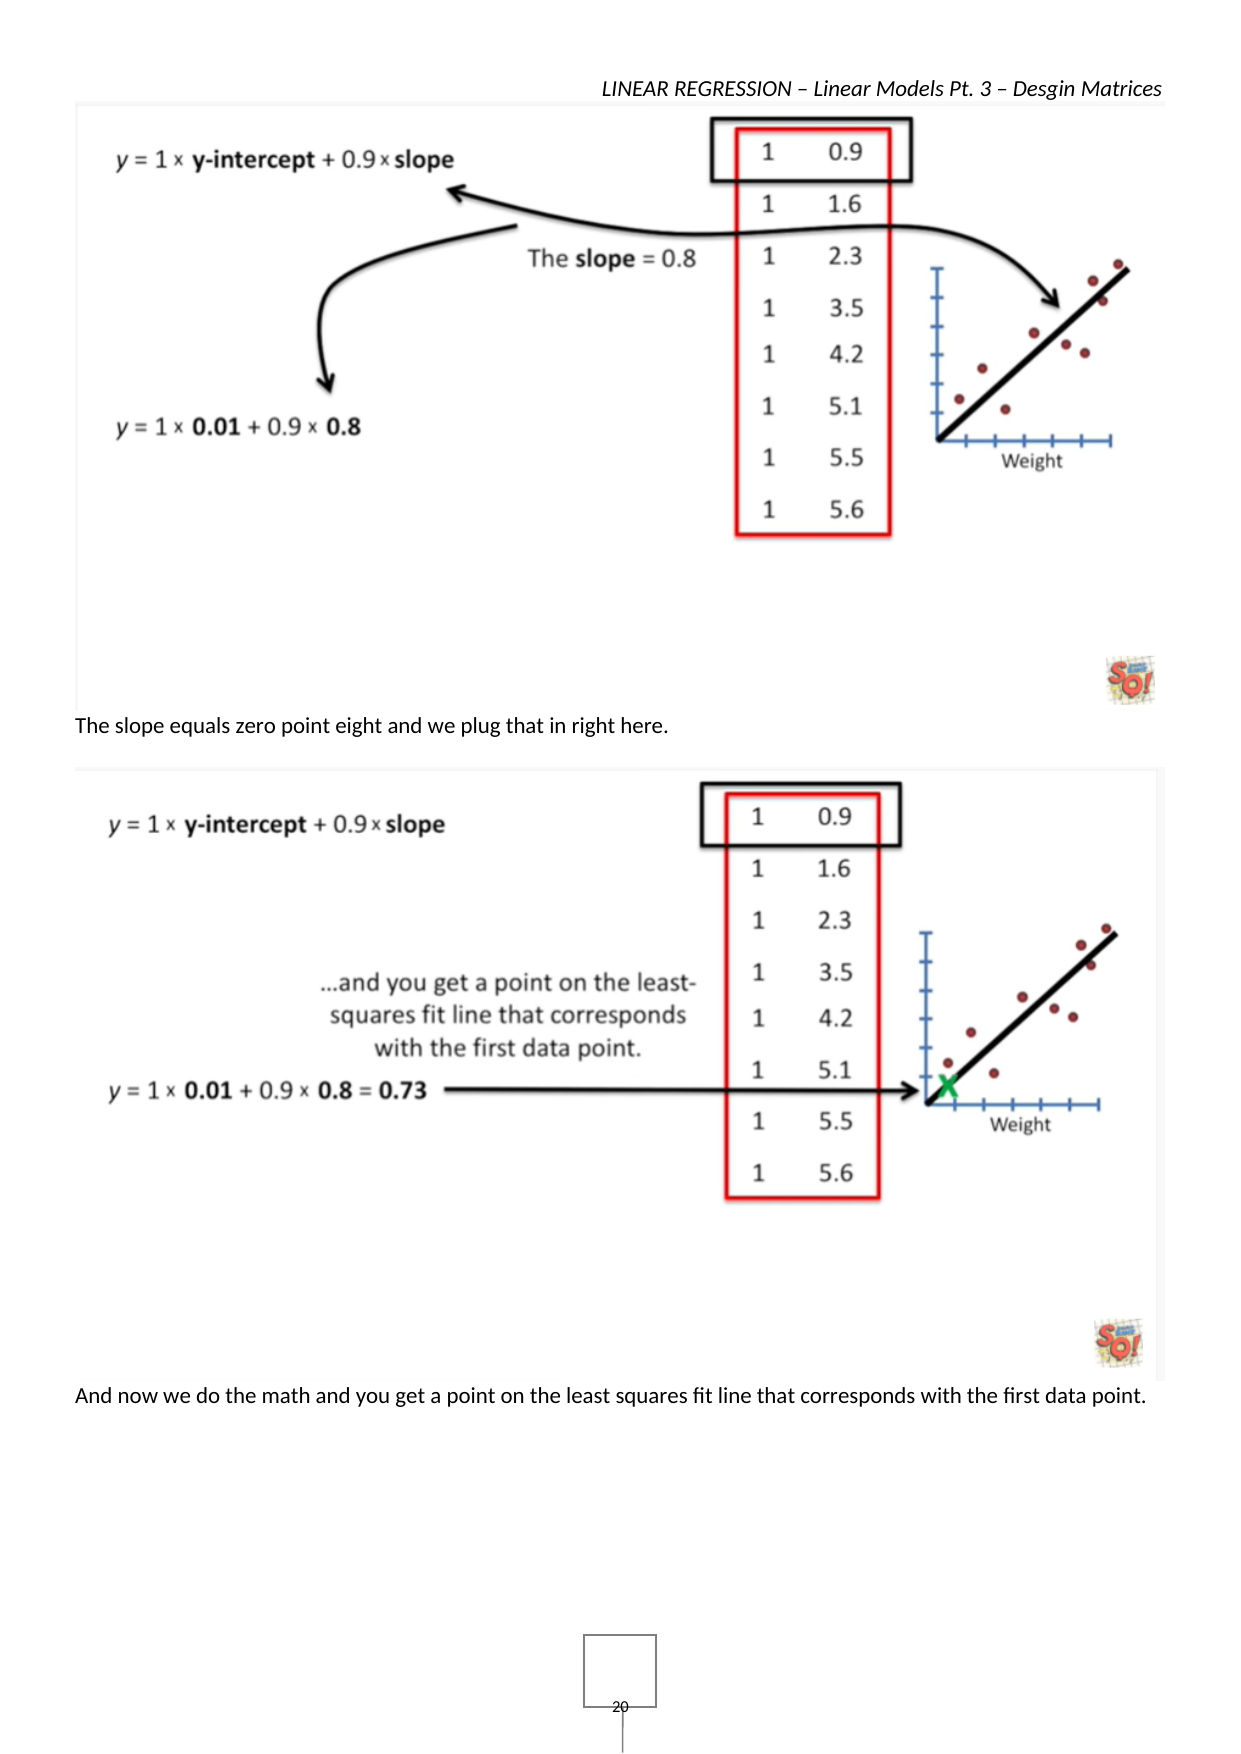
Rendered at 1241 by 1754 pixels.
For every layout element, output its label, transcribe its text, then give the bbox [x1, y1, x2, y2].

text The slope equals zero point eight and we plug that in right here. [75, 711, 1165, 739]
picture [75, 767, 1166, 1381]
text And now we do the math and you get a point on the least squares fit line that corresponds with the first data point. [75, 1381, 1165, 1409]
picture [75, 101, 1166, 711]
